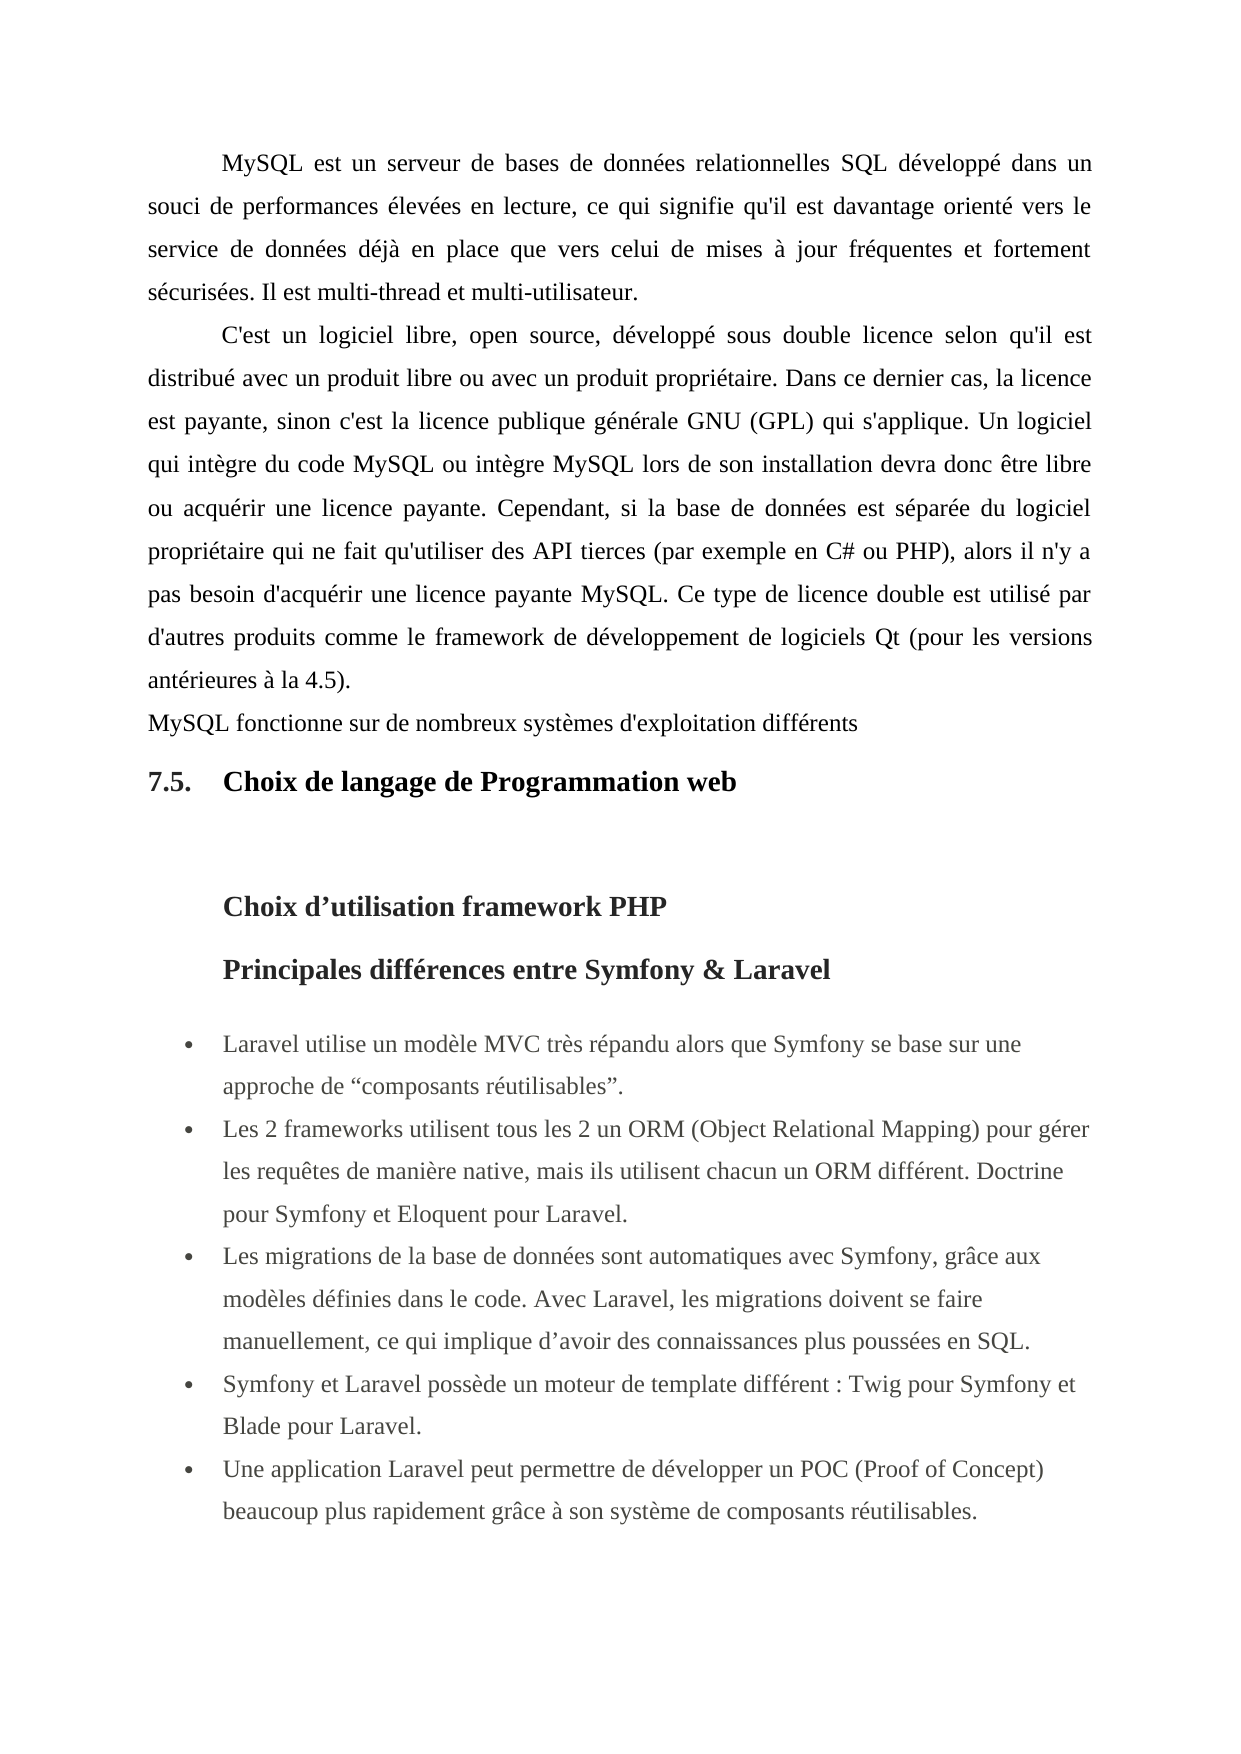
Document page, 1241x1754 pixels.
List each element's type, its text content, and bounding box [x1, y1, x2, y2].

list Laravel utilise un modèle MVC très répandu alors que Symfony se base sur une approche de “composants réutilisables”. [185, 1015, 1093, 1100]
text Principales différences entre Symfony & Laravel [223, 952, 1093, 986]
list Choix de langage de Programmation web [148, 764, 1093, 797]
text C'est un logiciel libre, open source, développé sous double licence selon qu'il est distribué avec un produit libre ou avec un produit propriétaire. Dans ce dernier cas, la licence est payante, sinon c'est la licence publique générale GNU (GPL) qui s'applique. Un logiciel qui intègre du code MySQL ou intègre MySQL lors de son installation devra donc être libre ou acquérir une licence payante. Cependant, si la base de données est séparée du logiciel propriétaire qui ne fait qu'utiliser des API tierces (par exemple en C# ou PHP), alors il n'y a pas besoin d'acquérir une licence payante MySQL. Ce type de licence double est utilisé par d'autres produits comme le framework de développement de logiciels Qt (pour les versions antérieures à la 4.5). [148, 320, 1093, 694]
text MySQL fonctionne sur de nombreux systèmes d'exploitation différents [148, 708, 1093, 737]
list Une application Laravel peut permettre de développer un POC (Proof of Concept) beaucoup plus rapidement grâce à son système de composants réutilisables. [185, 1440, 1093, 1525]
list Les 2 frameworks utilisent tous les 2 un ORM (Object Relational Mapping) pour gérer les requêtes de manière native, mais ils utilisent chacun un ORM différent. Doctrine pour Symfony et Eloquent pour Laravel. [185, 1100, 1093, 1228]
list Les migrations de la base de données sont automatiques avec Symfony, grâce aux modèles définies dans le code. Avec Laravel, les migrations doivent se faire manuellement, ce qui implique d’avoir des connaissances plus poussées en SQL. [185, 1228, 1093, 1355]
text Choix d’utilisation framework PHP [223, 889, 1093, 923]
text MySQL est un serveur de bases de données relationnelles SQL développé dans un souci de performances élevées en lecture, ce qui signifie qu'il est davantage orienté vers le service de données déjà en place que vers celui de mises à jour fréquentes et fortement sécurisées. Il est multi-thread et multi-utilisateur. [148, 148, 1093, 306]
list Symfony et Laravel possède un moteur de template différent : Twig pour Symfony et Blade pour Laravel. [185, 1355, 1093, 1440]
